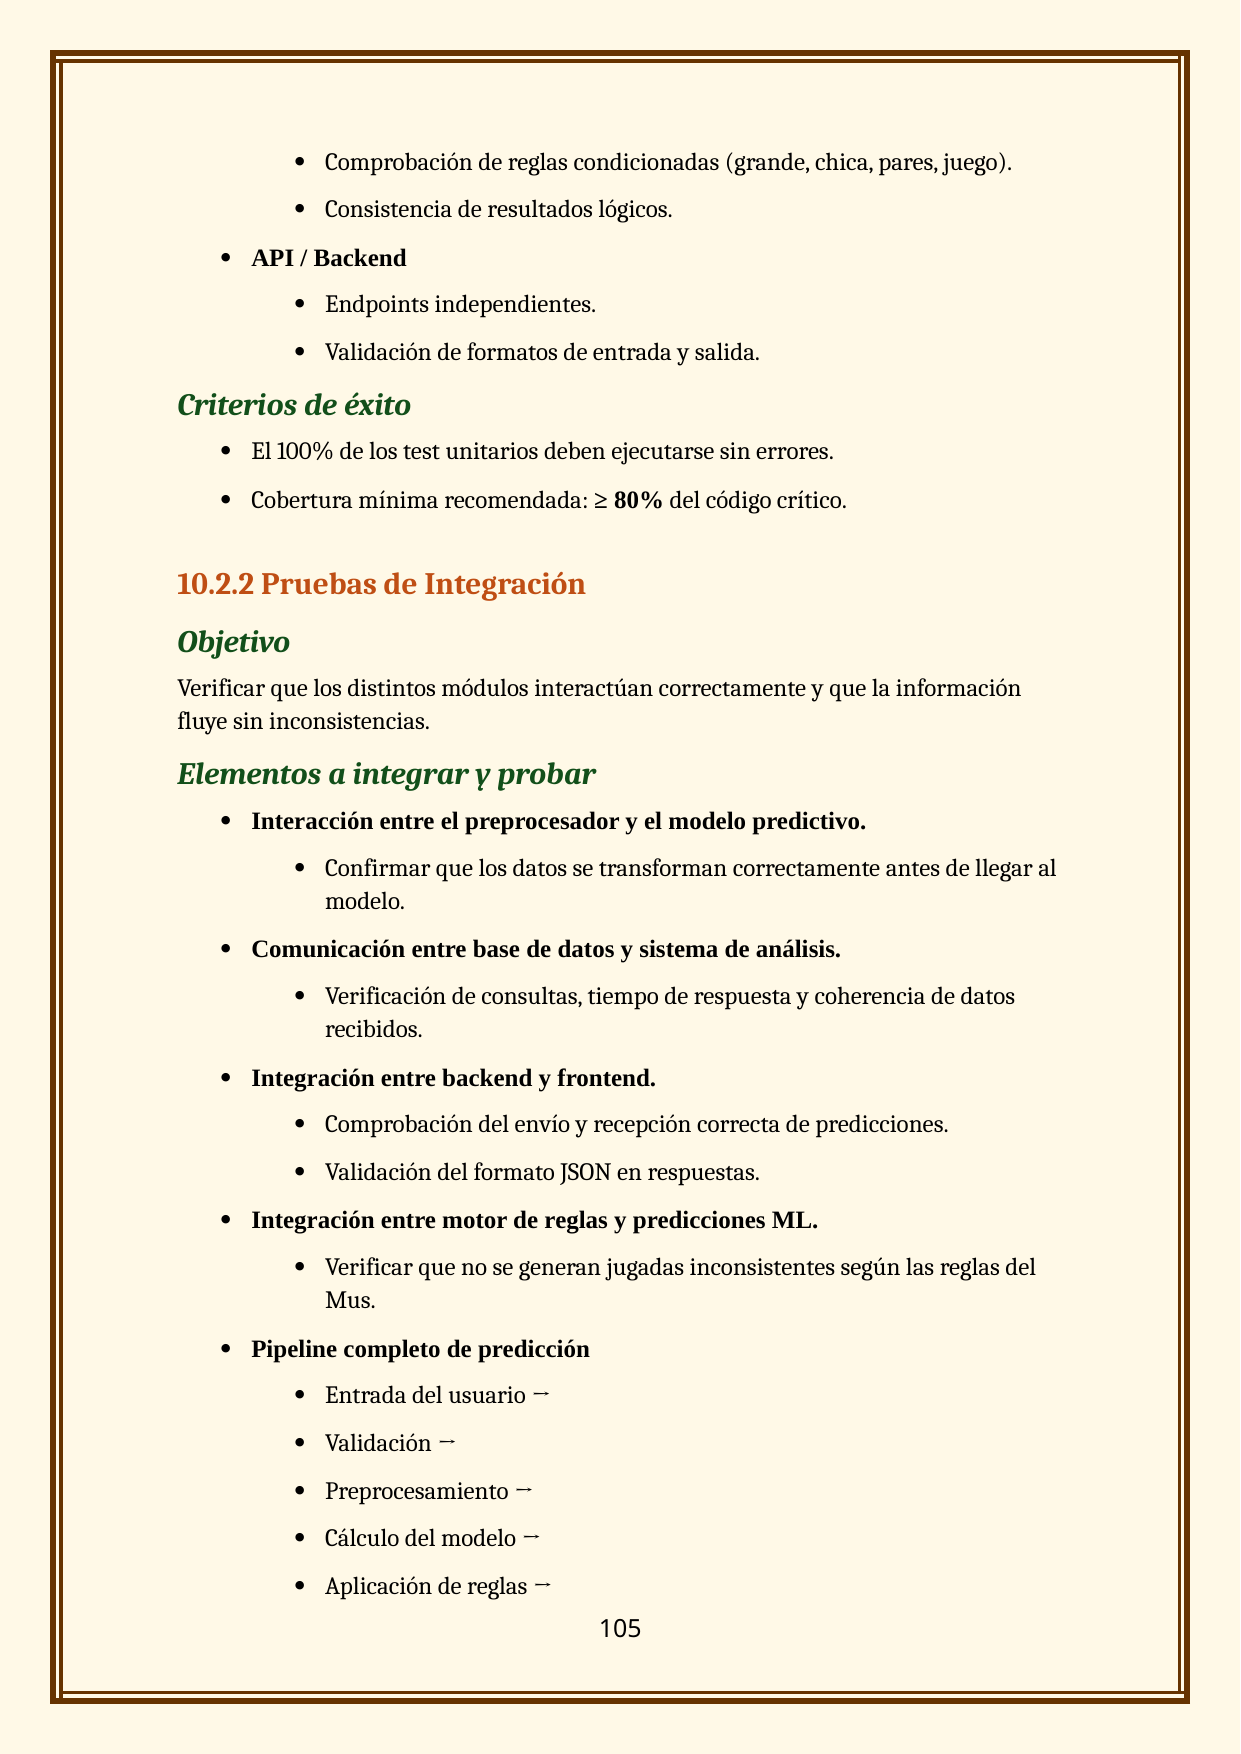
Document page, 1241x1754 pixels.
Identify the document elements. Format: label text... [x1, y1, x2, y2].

list Consistencia de resultados lógicos. [295, 195, 1063, 224]
list Cálculo del modelo → [295, 1524, 1063, 1553]
list Validación de formatos de entrada y salida. [295, 338, 1063, 367]
text Verificar que los distintos módulos interactúan correctamente y que la información fluye sin inconsistencias. [177, 674, 1063, 736]
list Endpoints independientes. [295, 290, 1063, 319]
list Comprobación de reglas condicionadas (grande, chica, pares, juego). [295, 147, 1063, 176]
list API / Backend [221, 243, 1063, 271]
list El 100% de los test unitarios deben ejecutarse sin errores. [221, 437, 1063, 466]
list Comunicación entre base de datos y sistema de análisis. [221, 934, 1063, 963]
list Pipeline completo de predicción [221, 1334, 1063, 1362]
list Validación → [295, 1429, 1063, 1458]
list Validación del formato JSON en respuestas. [295, 1158, 1063, 1187]
subtitle Criterios de éxito [177, 388, 1063, 423]
list Entrada del usuario → [295, 1381, 1063, 1410]
subtitle Objetivo [177, 624, 1063, 660]
list Interacción entre el preprocesador y el modelo predictivo. [221, 806, 1063, 835]
list Preprocesamiento → [295, 1477, 1063, 1505]
list Aplicación de reglas → [295, 1572, 1063, 1601]
list Cobertura mínima recomendada: ≥ 80% del código crítico. [221, 485, 1063, 514]
list Integración entre motor de reglas y predicciones ML. [221, 1206, 1063, 1234]
list Confirmar que los datos se transforman correctamente antes de llegar al modelo. [295, 854, 1063, 916]
list Integración entre backend y frontend. [221, 1063, 1063, 1091]
list Verificar que no se generan jugadas inconsistentes según las reglas del Mus. [295, 1253, 1063, 1315]
list Verificación de consultas, tiempo de respuesta y coherencia de datos recibidos. [295, 982, 1063, 1044]
subtitle 10.2.2 Pruebas de Integración [177, 566, 1063, 602]
subtitle Elementos a integrar y probar [177, 757, 1063, 793]
list Comprobación del envío y recepción correcta de predicciones. [295, 1110, 1063, 1139]
